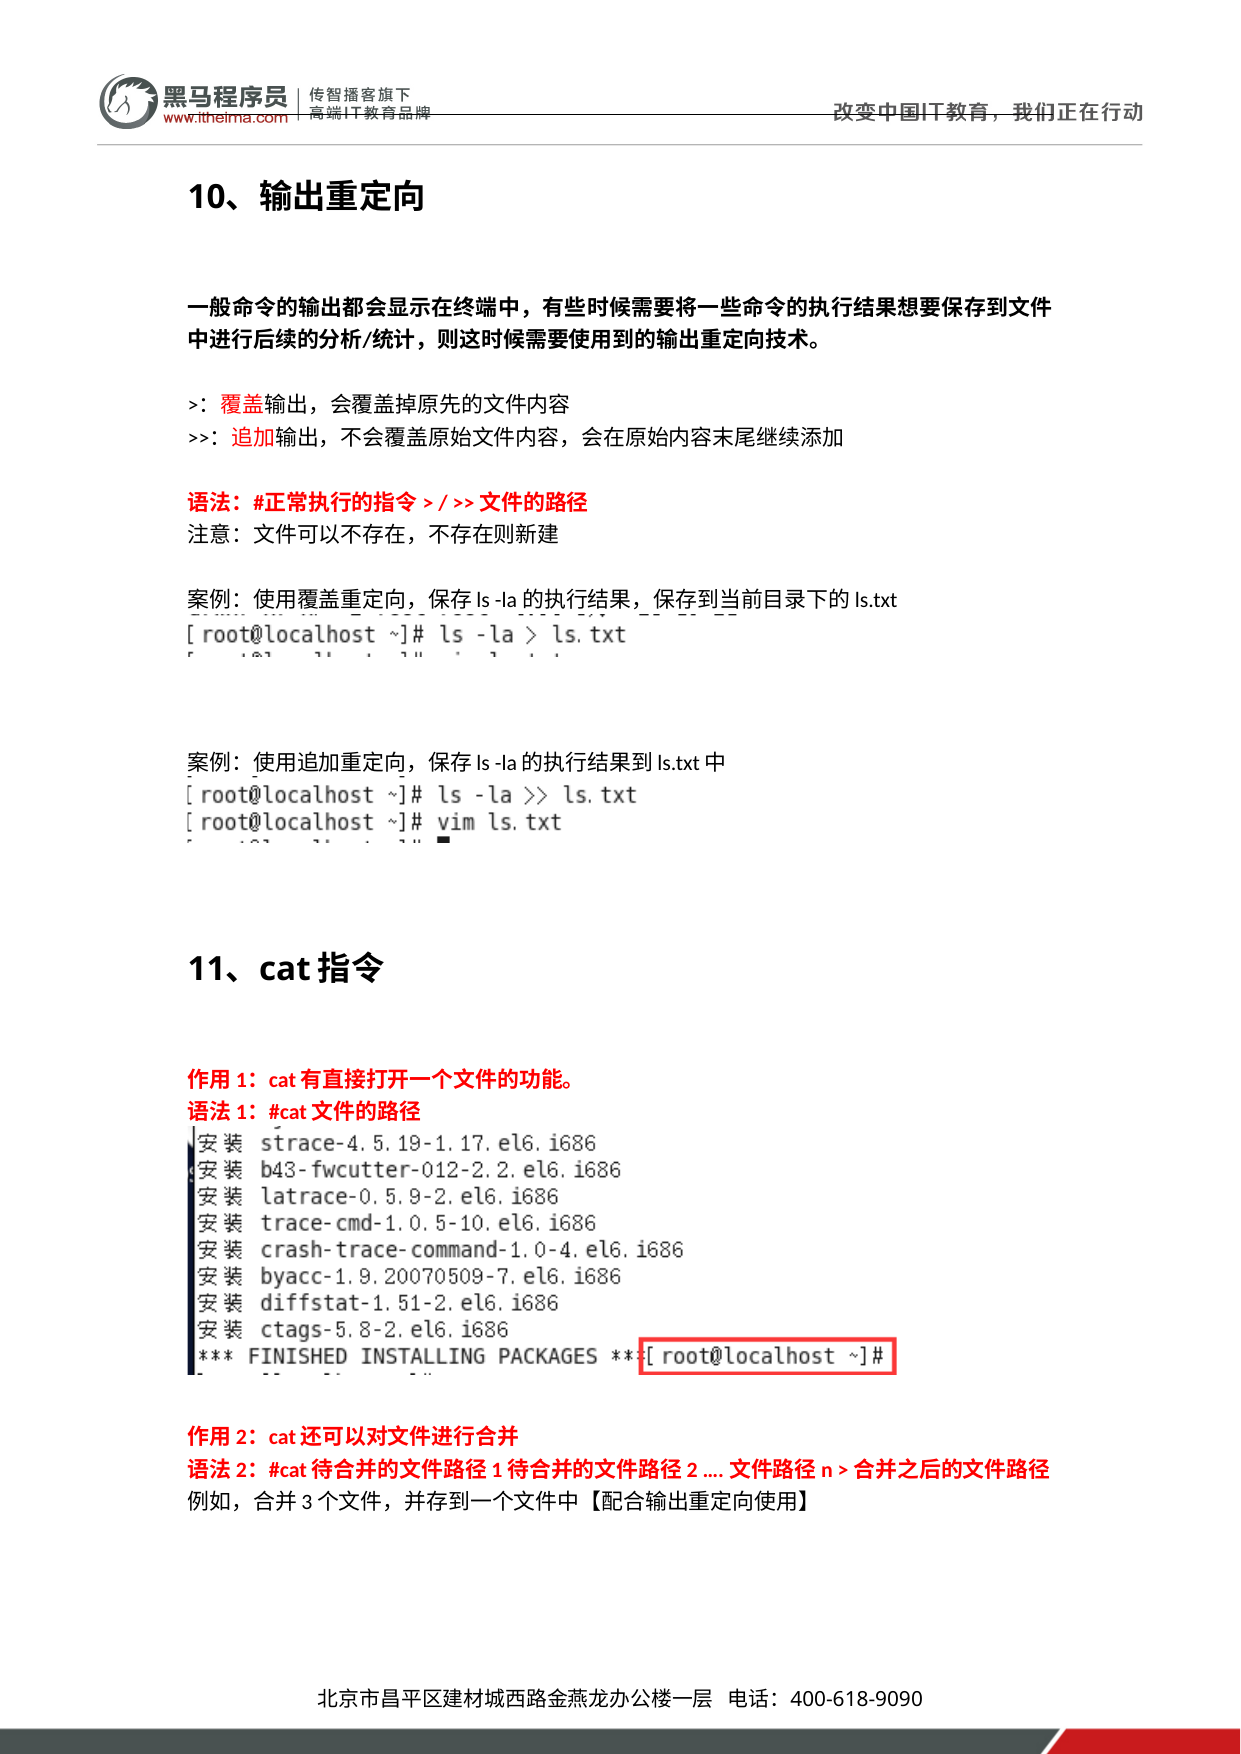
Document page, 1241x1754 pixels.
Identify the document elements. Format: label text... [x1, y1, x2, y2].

text 语法：#正常执行的指令 > / >> 文件的路径 [187, 484, 1053, 517]
picture [0, 3, 1241, 153]
text 例如，合并3个文件，并存到一个文件中【配合输出重定向使用】 [187, 1484, 1053, 1516]
text 一般命令的输出都会显示在终端中，有些时候需要将一些命令的执行结果想要保存到文件中进行后续的分析/统计，则这时候需要使用到的输出重定向技术。 [187, 289, 1053, 354]
text 案例：使用覆盖重定向，保存ls -la 的执行结果，保存到当前目录下的ls.txt [187, 582, 1053, 614]
text >>：追加输出，不会覆盖原始文件内容，会在原始内容末尾继续添加 [187, 419, 1053, 452]
text 案例：使用追加重定向，保存ls -la的执行结果到ls.txt中 [187, 744, 1053, 777]
text >：覆盖输出，会覆盖掉原先的文件内容 [187, 387, 1053, 419]
picture [0, 1669, 1241, 1754]
text 作用1：cat有直接打开一个文件的功能。 [187, 1061, 1053, 1094]
text 语法1：#cat 文件的路径 [187, 1094, 1053, 1126]
subtitle 10、输出重定向 [187, 162, 1053, 227]
picture [187, 614, 746, 657]
text 语法2：#cat 待合并的文件路径1 待合并的文件路径2 …. 文件路径n > 合并之后的文件路径 [187, 1451, 1053, 1484]
picture [187, 776, 821, 843]
subtitle 11、cat指令 [187, 934, 1053, 999]
picture [187, 1126, 922, 1375]
text 注意：文件可以不存在，不存在则新建 [187, 517, 1053, 549]
text 作用2：cat还可以对文件进行合并 [187, 1419, 1053, 1451]
